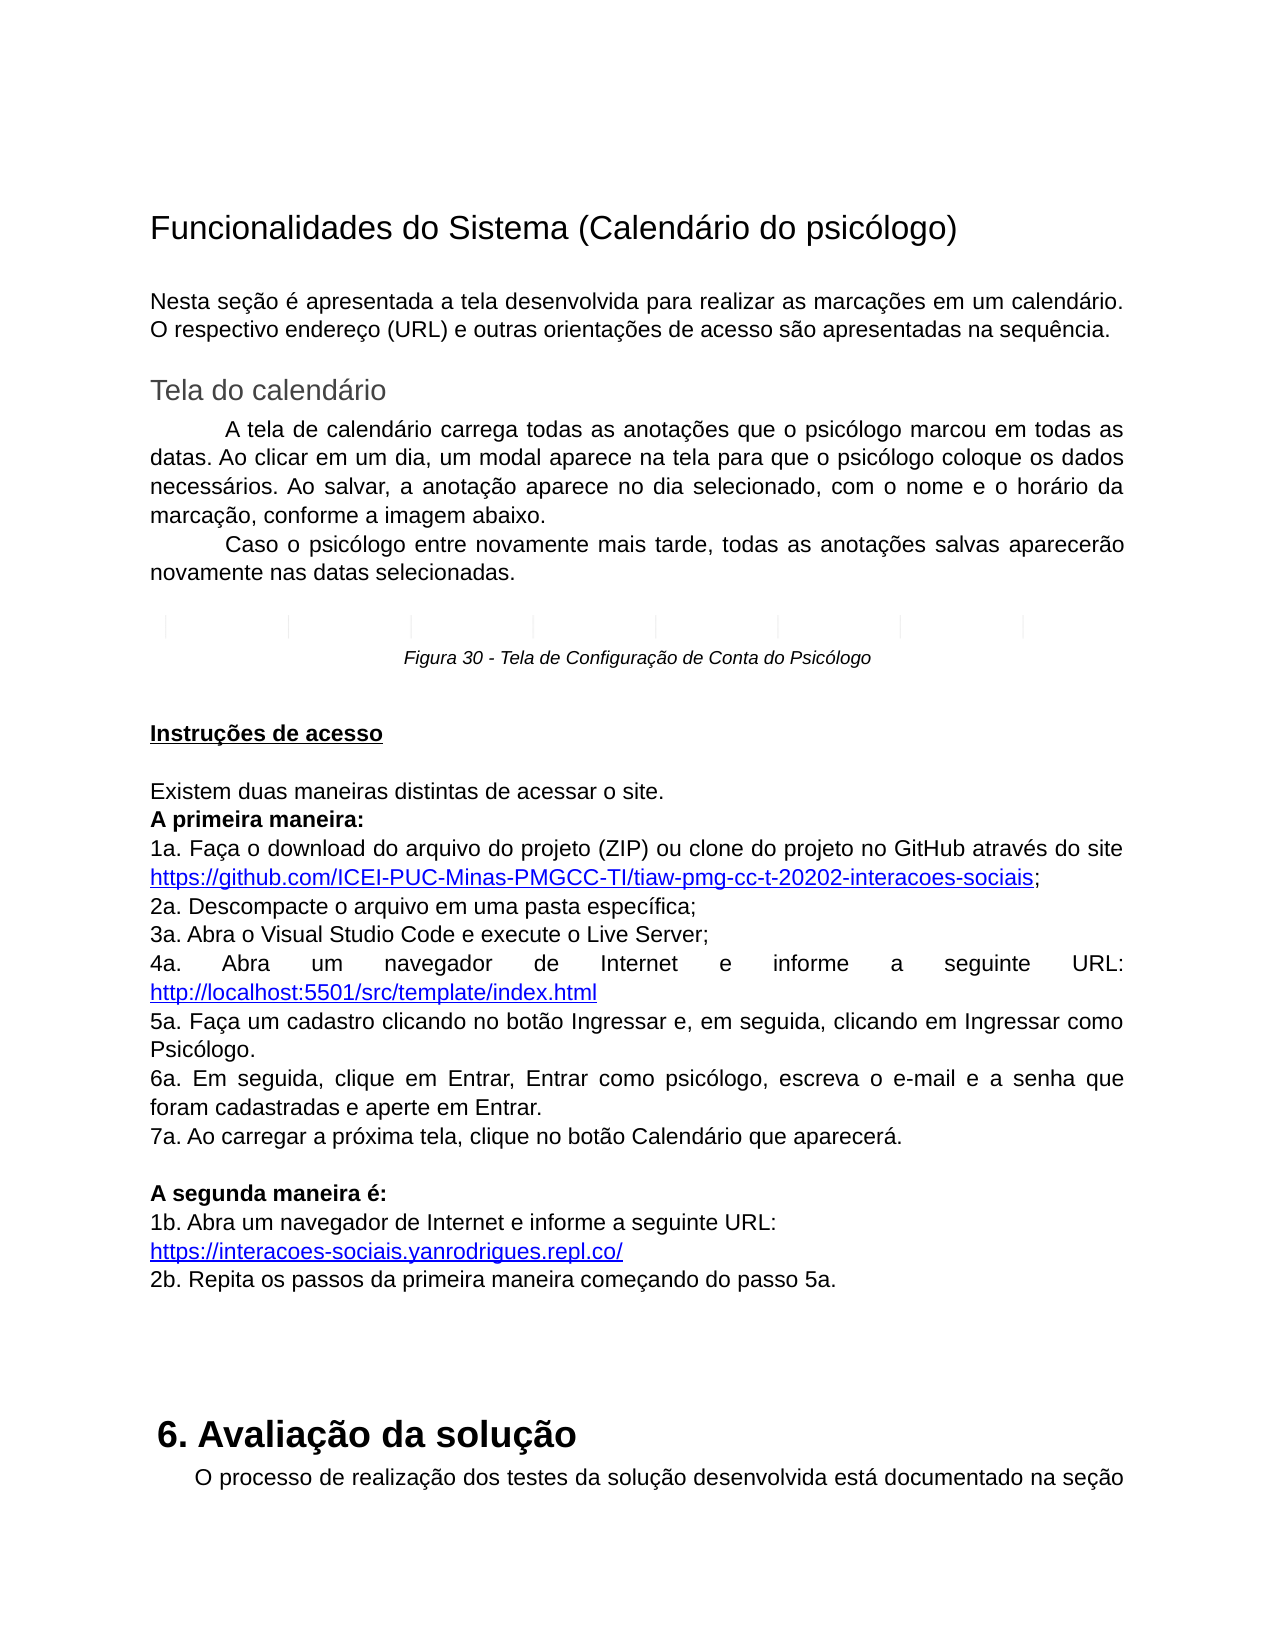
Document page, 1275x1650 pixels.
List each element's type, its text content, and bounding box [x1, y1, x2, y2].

text Nesta seção é apresentada a tela desenvolvida para realizar as marcações em um calendário. O respectivo endereço (URL) e outras orientações de acesso são apresentadas na sequência. [150, 286, 1125, 344]
text Existem duas maneiras distintas de acessar o site. [150, 776, 1125, 805]
text 6a. Em seguida, clique em Entrar, Entrar como psicólogo, escreva o e-mail e a senha que foram cadastradas e aperte em Entrar. [150, 1064, 1125, 1121]
text Funcionalidades do Sistema (Calendário do psicólogo) [583, 216, 952, 245]
text Funcionalidades do Sistema (Calendário do psicólogo) [150, 216, 585, 245]
text Figura 30 - Tela de Configuração de Conta do Psicólogo [150, 644, 1125, 669]
text 4a. Abra um navegador de Internet e informe a seguinte URL: http://localhost:5501/src/template/index.html [150, 949, 1125, 1006]
text Tela do calendário [150, 377, 1125, 406]
text 1b. Abra um navegador de Internet e informe a seguinte URL: [150, 1207, 1125, 1236]
text 1a. Faça o download do arquivo do projeto (ZIP) ou clone do projeto no GitHub através do site https://github.com/ICEI-PUC-Minas-PMGCC-TI/tiaw-pmg-cc-t-20202-interacoes-sociais; [150, 834, 1125, 891]
text Instruções de acesso [150, 719, 1125, 747]
text Caso o psicólogo entre novamente mais tarde, todas as anotações salvas aparecerão novamente nas datas selecionadas. [150, 529, 1125, 587]
text A segunda maneira é: [150, 1179, 1125, 1207]
text Funcionalidades do Sistema (Calendário do psicólogo) [950, 216, 1125, 245]
text https://interacoes-sociais.yanrodrigues.repl.co/ [150, 1236, 1125, 1265]
text 5a. Faça um cadastro clicando no botão Ingressar e, em seguida, clicando em Ingressar como Psicólogo. [150, 1006, 1125, 1064]
text 6. Avaliação da solução [157, 1424, 1125, 1453]
text 2a. Descompacte o arquivo em uma pasta específica; [150, 891, 1125, 920]
text A tela de calendário carrega todas as anotações que o psicólogo marcou em todas as datas. Ao clicar em um dia, um modal aparece na tela para que o psicólogo coloque os dados necessários. Ao salvar, a anotação aparece no dia selecionado, com o nome e o horário da marcação, conforme a imagem abaixo. [150, 414, 1125, 529]
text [150, 1466, 1125, 1491]
text 7a. Ao carregar a próxima tela, clique no botão Calendário que aparecerá. [150, 1121, 1125, 1150]
text 3a. Abra o Visual Studio Code e execute o Live Server; [150, 920, 1125, 949]
text 2b. Repita os passos da primeira maneira começando do passo 5a. [150, 1265, 1125, 1294]
text A primeira maneira: [150, 805, 1125, 834]
